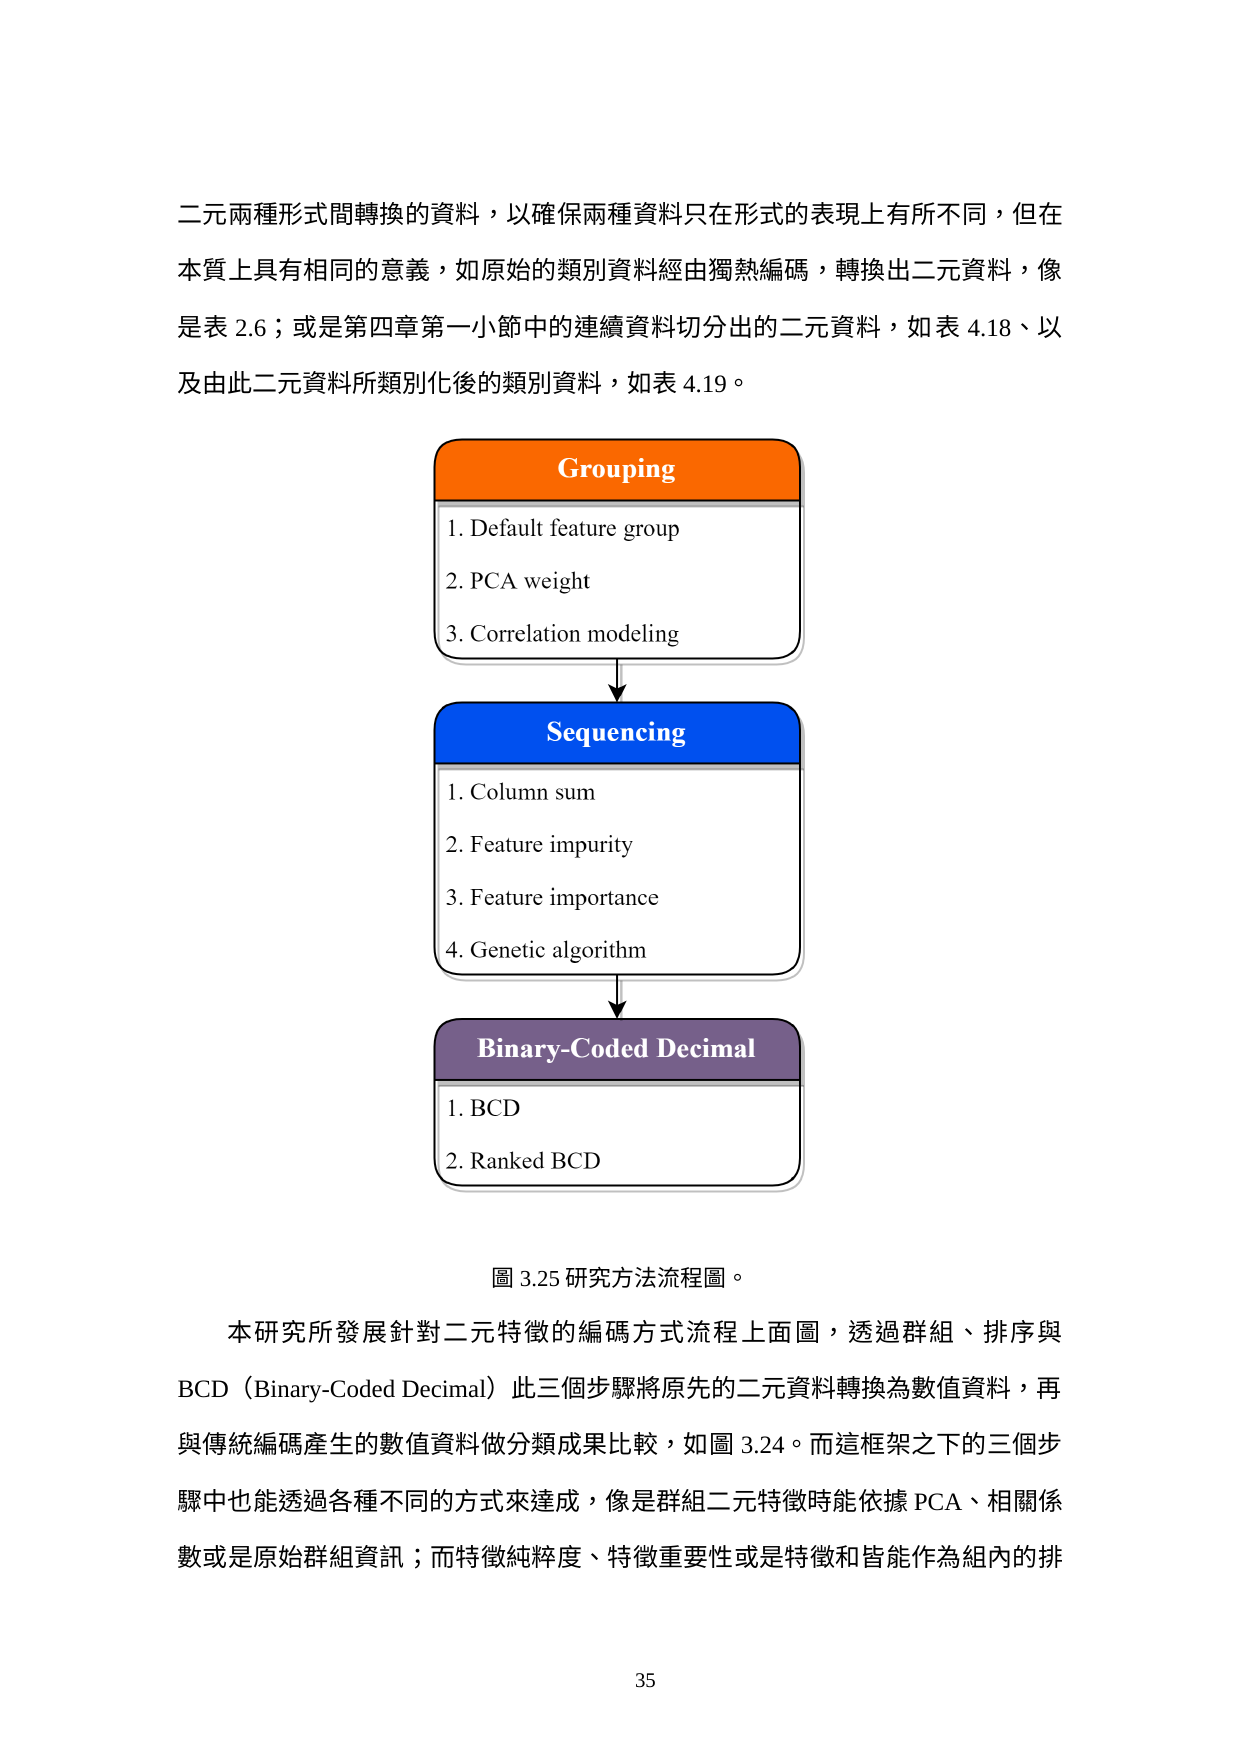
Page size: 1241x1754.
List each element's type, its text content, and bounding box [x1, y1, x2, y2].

picture [413, 418, 827, 1215]
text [177, 1312, 1063, 1574]
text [177, 194, 1063, 400]
